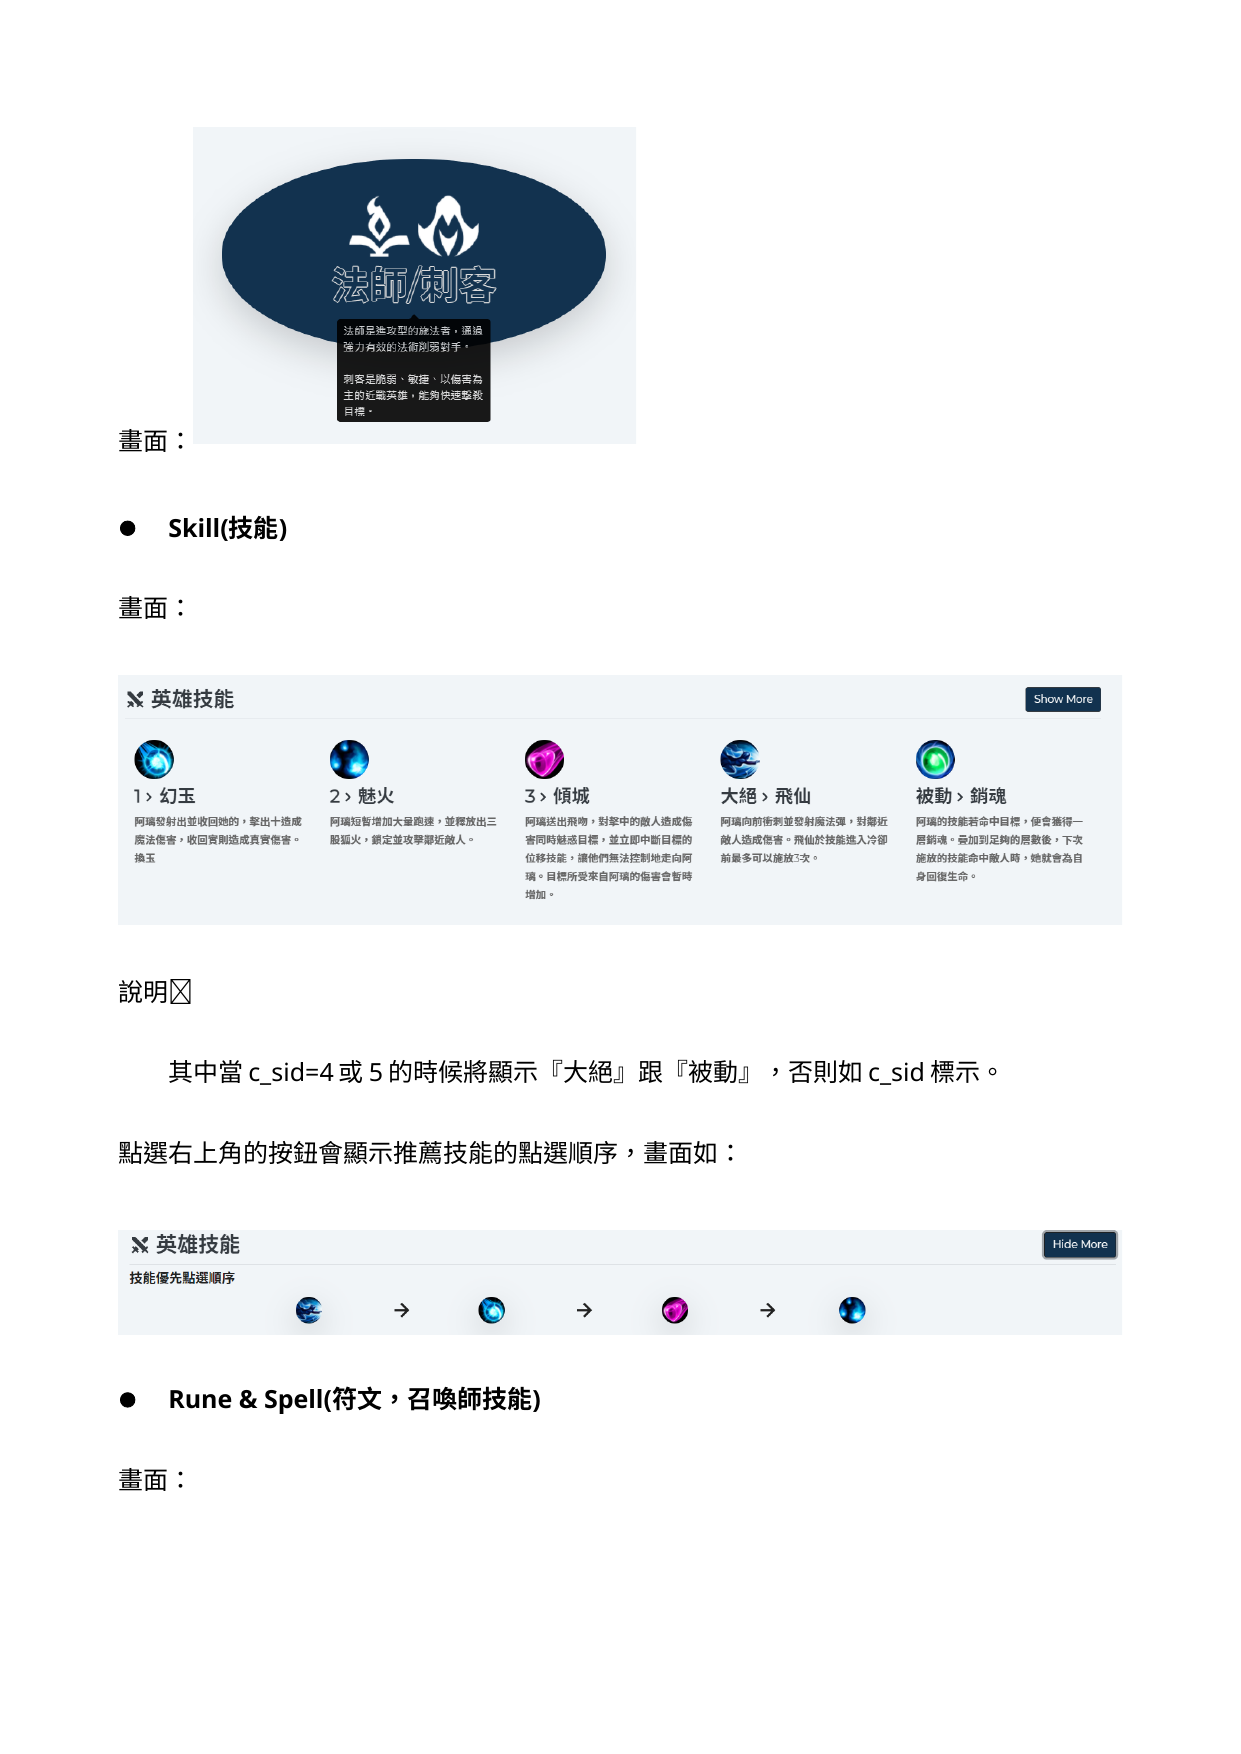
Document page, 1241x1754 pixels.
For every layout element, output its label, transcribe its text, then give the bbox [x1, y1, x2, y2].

text 說明 [118, 972, 1122, 1009]
list Skill(技能) [118, 508, 1122, 545]
picture [193, 127, 637, 444]
text 畫面： [118, 1460, 1122, 1497]
list Rune & Spell(符文，召喚師技能) [118, 1379, 1122, 1417]
text 其中當c_sid=4或5的時候將顯示『大絕』跟『被動』，否則如c_sid標示。 [118, 1052, 1122, 1090]
text 點選右上角的按鈕會顯示推薦技能的點選順序，畫面如： [118, 1133, 1122, 1230]
text 畫面： [118, 588, 1122, 626]
picture [118, 675, 1123, 925]
picture [118, 1230, 1123, 1335]
